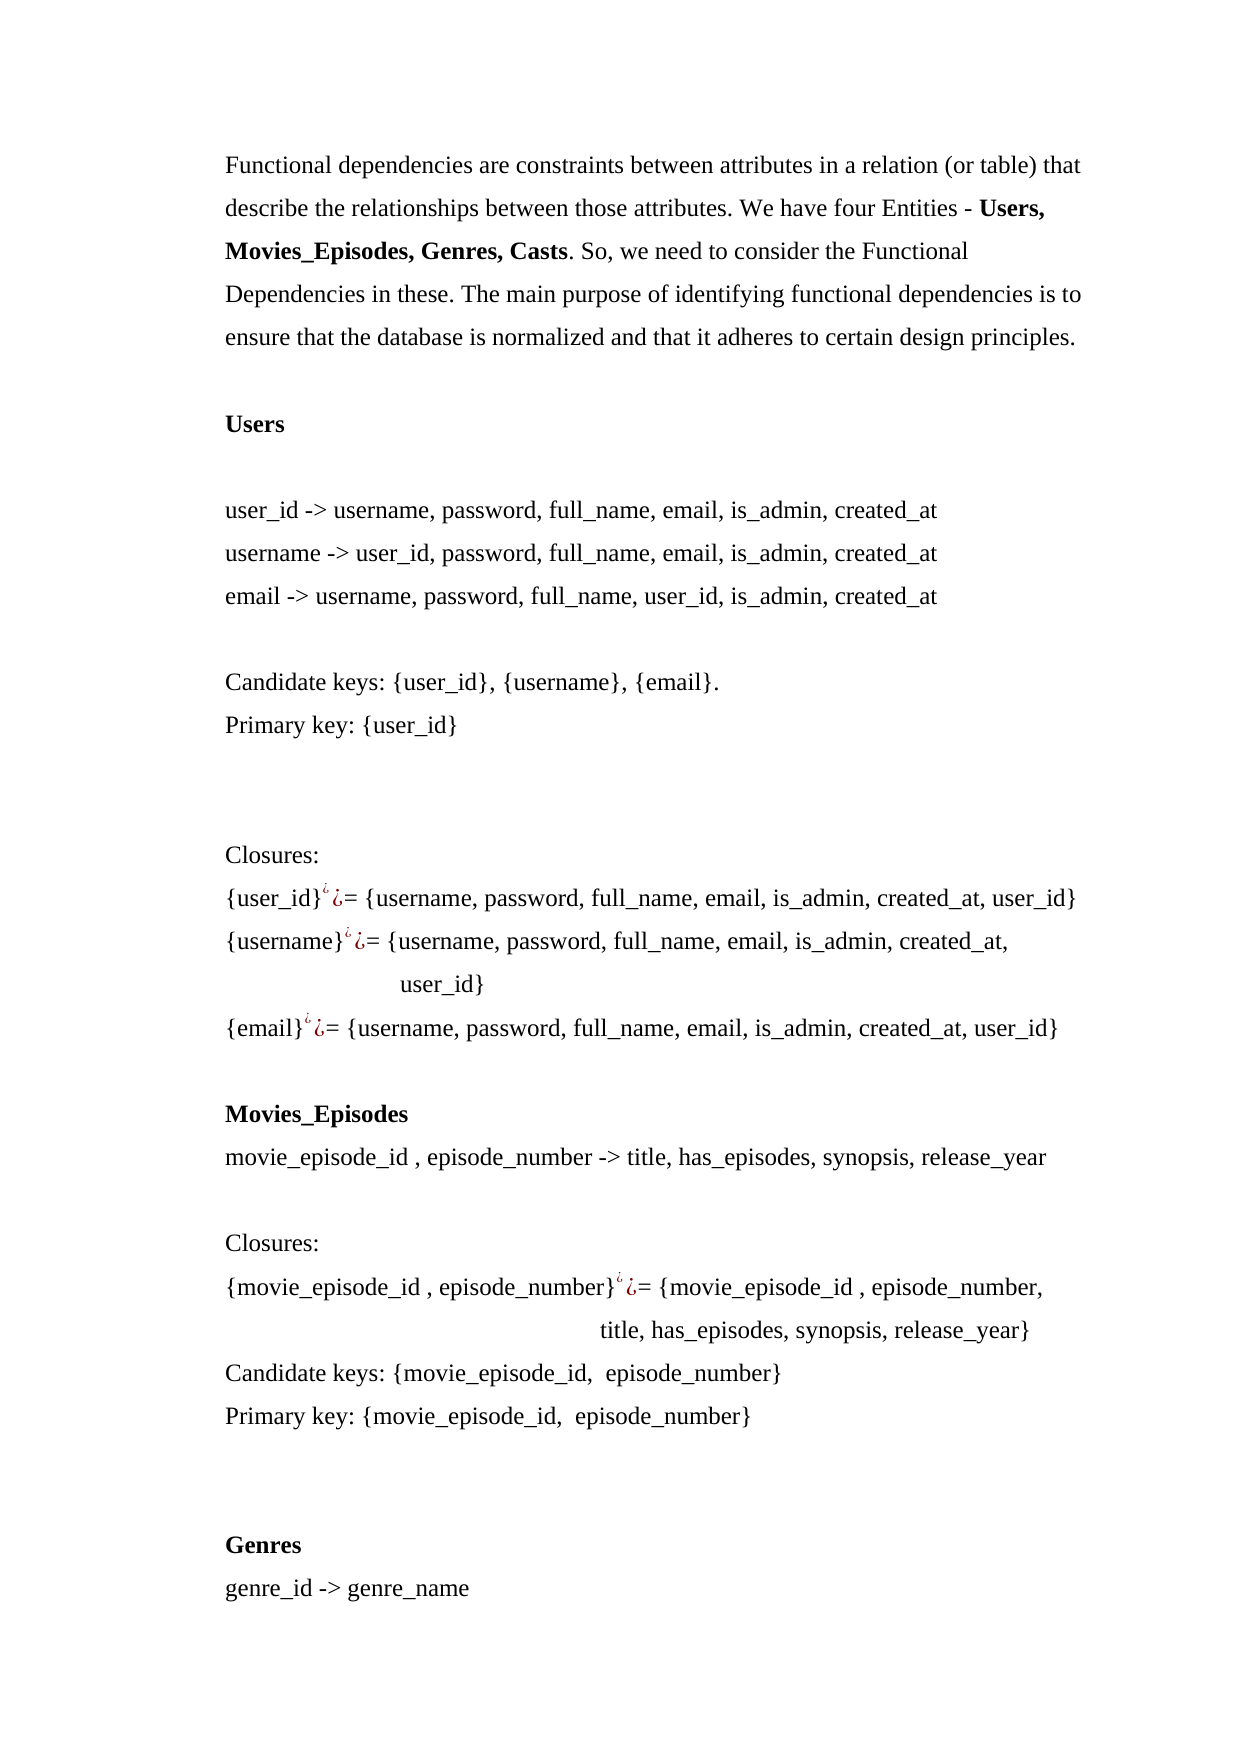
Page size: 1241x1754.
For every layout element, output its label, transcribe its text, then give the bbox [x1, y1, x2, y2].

text email -> username, password, full_name, user_id, is_admin, created_at [150, 581, 1090, 610]
text Primary key: {movie_episode_id, episode_number} [150, 1401, 1090, 1430]
text Candidate keys: {user_id}, {username}, {email}. [150, 667, 1090, 696]
text Closures: [150, 1228, 1090, 1257]
text Closures: [150, 840, 1090, 869]
text {user_id}= {username, password, full_name, email, is_admin, created_at, user_id} [150, 883, 1090, 912]
text Candidate keys: {movie_episode_id, episode_number} [150, 1358, 1090, 1387]
text {email}= {username, password, full_name, email, is_admin, created_at, user_id} [150, 1013, 1090, 1042]
text Users [225, 409, 1090, 437]
text genre_id -> genre_name [225, 1573, 1090, 1602]
text Movies_Episodes [225, 1099, 1090, 1128]
text {username}= {username, password, full_name, email, is_admin, created_at, [225, 926, 1090, 955]
text user_id} [375, 969, 1090, 998]
text Functional dependencies are constraints between attributes in a relation (or table) that describe the relationships between those attributes. We have four Entities - Users, Movies_Episodes, Genres, Casts. So, we need to consider the Functional Dependencies in these. The main purpose of identifying functional dependencies is to ensure that the database is normalized and that it adheres to certain design principles. [225, 150, 1090, 351]
text user_id -> username, password, full_name, email, is_admin, created_at [150, 495, 1090, 524]
text {movie_episode_id , episode_number}= {movie_episode_id , episode_number, [150, 1272, 1090, 1300]
text Genres [225, 1530, 1090, 1559]
text movie_episode_id , episode_number -> title, has_episodes, synopsis, release_year [225, 1142, 1090, 1171]
text title, has_episodes, synopsis, release_year} [600, 1315, 1090, 1343]
text Primary key: {user_id} [150, 711, 1090, 739]
text username -> user_id, password, full_name, email, is_admin, created_at [150, 538, 1090, 567]
